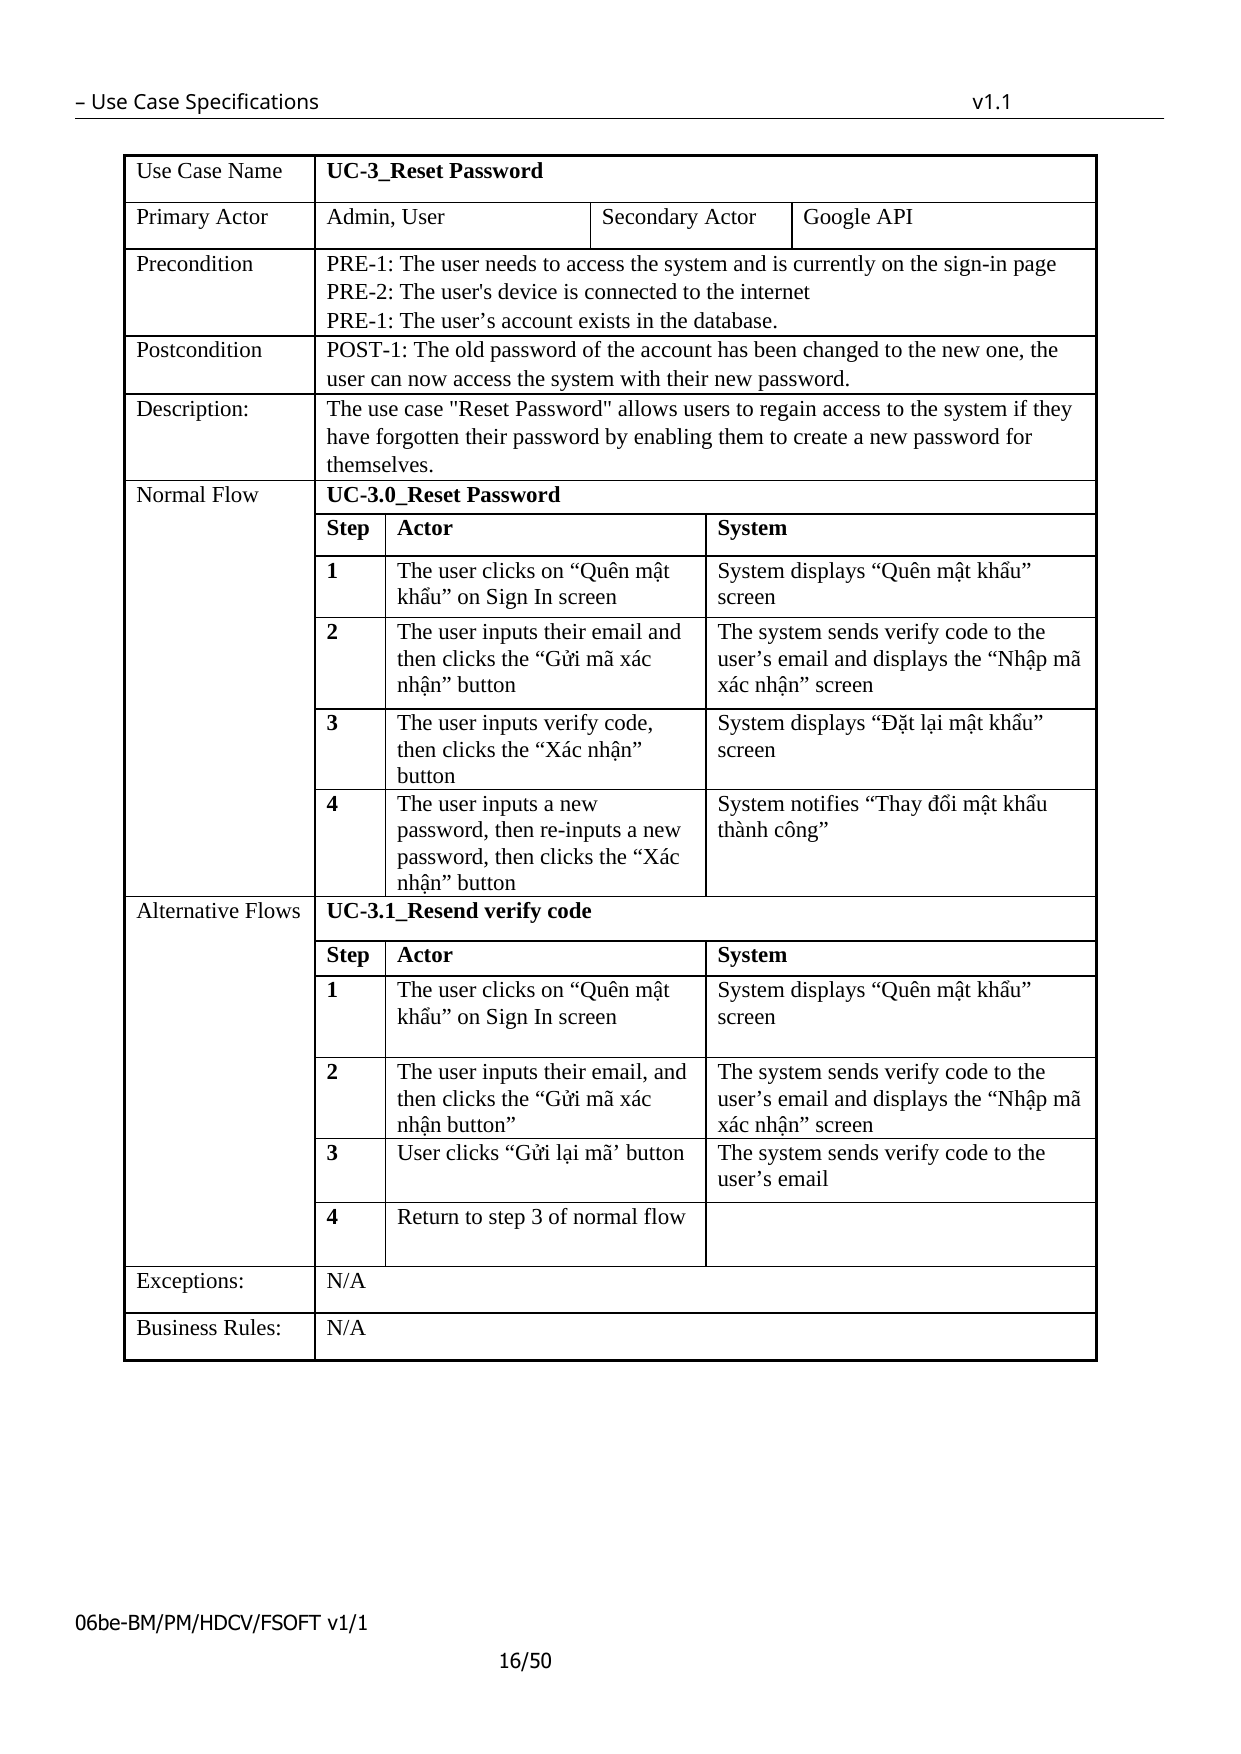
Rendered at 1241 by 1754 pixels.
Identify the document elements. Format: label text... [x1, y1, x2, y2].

table_cell System displays “Quên mật khẩu” screen [707, 557, 1095, 617]
table_cell The user inputs verify code, then clicks the “Xác nhận” button [386, 710, 705, 788]
table_cell 4 [316, 790, 385, 896]
table_cell Actor [386, 515, 705, 555]
table_cell 2 [316, 618, 385, 708]
table_cell The system sends verify code to the user’s email and displays the “Nhập mã xác nhận” screen [707, 1058, 1095, 1137]
table_cell Google API [793, 203, 1095, 248]
table_cell 2 [316, 1058, 385, 1137]
table_header Use Case Name [126, 157, 314, 202]
table_cell 3 [316, 1139, 385, 1201]
table_cell 1 [316, 977, 385, 1057]
table_cell [707, 1203, 1095, 1266]
table_cell The user clicks on “Quên mật khẩu” on Sign In screen [386, 977, 705, 1057]
table_cell PRE-1: The user needs to access the system and is currently on the sign-in page PRE-2: The user's device is connected to the internet PRE-1: The user’s account exists in the database. [316, 250, 1095, 335]
table_cell Alternative Flows [126, 897, 314, 1266]
table_cell N/A [316, 1314, 1095, 1358]
table_cell Actor [386, 942, 705, 975]
table_cell 3 [316, 710, 385, 788]
table_cell Admin, User [316, 203, 590, 248]
table_cell The user clicks on “Quên mật khẩu” on Sign In screen [386, 557, 705, 617]
table_cell Business Rules: [126, 1314, 314, 1358]
table_cell The system sends verify code to the user’s email and displays the “Nhập mã xác nhận” screen [707, 618, 1095, 708]
table_cell System [707, 942, 1095, 975]
table_cell System notifies “Thay đổi mật khẩu thành công” [707, 790, 1095, 896]
table_cell System displays “Quên mật khẩu” screen [707, 977, 1095, 1057]
table_cell Precondition [126, 250, 314, 335]
table_cell POST-1: The old password of the account has been changed to the new one, the user can now access the system with their new password. [316, 337, 1095, 393]
table_cell Normal Flow [126, 481, 314, 896]
table_cell User clicks “Gửi lại mã’ button [386, 1139, 705, 1201]
table_cell System [707, 515, 1095, 555]
table_cell UC-3.0_Reset Password [316, 481, 1095, 513]
table_header UC-3_Reset Password [316, 157, 1095, 202]
table_cell 1 [316, 557, 385, 617]
table_cell Postcondition [126, 337, 314, 393]
table_cell Secondary Actor [591, 203, 791, 248]
table_cell Primary Actor [126, 203, 314, 248]
table_cell The user inputs a new password, then re-inputs a new password, then clicks the “Xác nhận” button [386, 790, 705, 896]
table_cell The user inputs their email and then clicks the “Gửi mã xác nhận” button [386, 618, 705, 708]
table_cell System displays “Đặt lại mật khẩu” screen [707, 710, 1095, 788]
table_cell The use case "Reset Password" allows users to regain access to the system if they have forgotten their password by enabling them to create a new password for themselves. [316, 395, 1095, 480]
table_cell 4 [316, 1203, 385, 1266]
table_cell UC-3.1_Resend verify code [316, 897, 1095, 940]
table_cell Return to step 3 of normal flow [386, 1203, 705, 1266]
table_cell Exceptions: [126, 1267, 314, 1312]
table_cell Description: [126, 395, 314, 480]
table_cell Step [316, 942, 385, 975]
table_cell Step [316, 515, 385, 555]
table_cell The user inputs their email, and then clicks the “Gửi mã xác nhận button” [386, 1058, 705, 1137]
table_cell The system sends verify code to the user’s email [707, 1139, 1095, 1201]
table_cell N/A [316, 1267, 1095, 1312]
